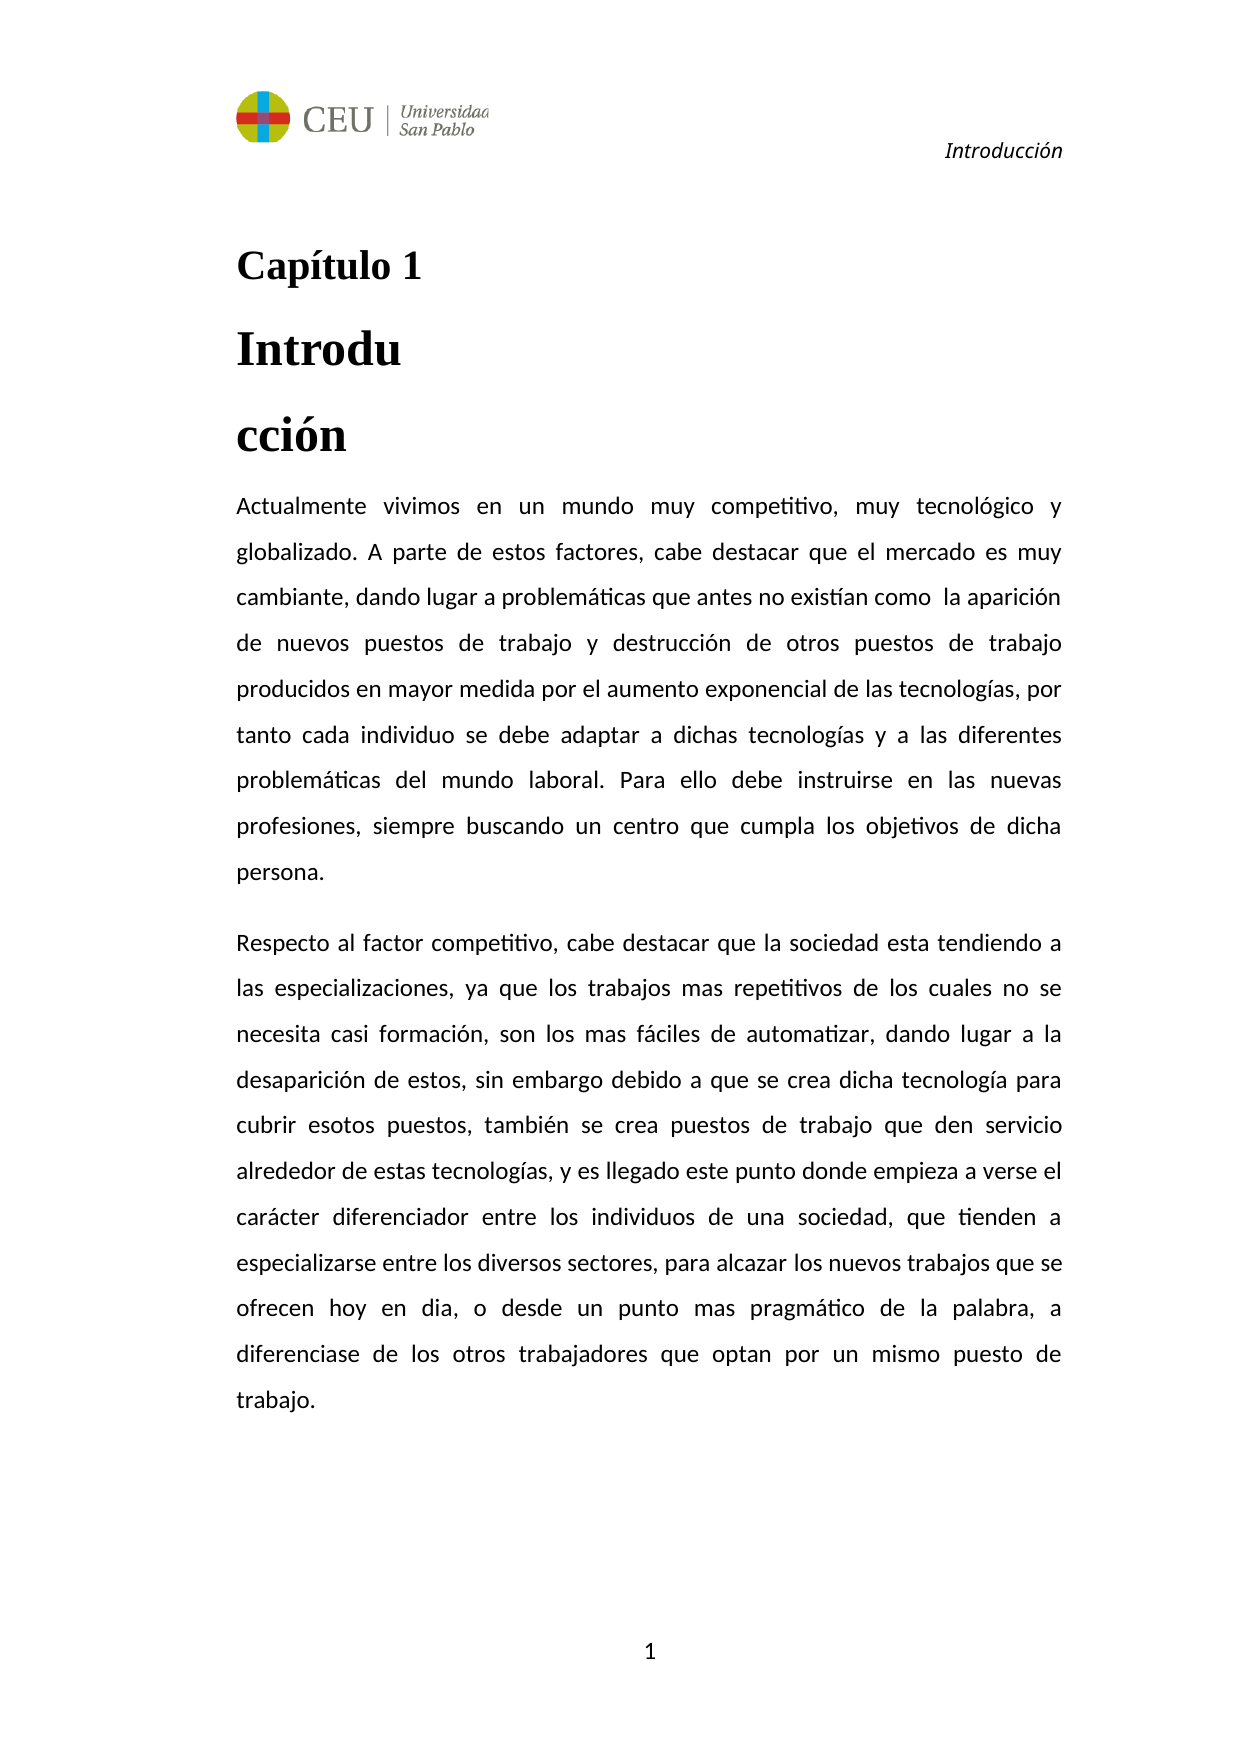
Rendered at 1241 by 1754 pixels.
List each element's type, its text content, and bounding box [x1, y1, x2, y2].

text Actualmente vivimos en un mundo muy competitivo, muy tecnológico y globalizado. A parte de estos factores, cabe destacar que el mercado es muy cambiante, dando lugar a problemáticas que antes no existían como la aparición de nuevos puestos de trabajo y destrucción de otros puestos de trabajo producidos en mayor medida por el aumento exponencial de las tecnologías, por tanto cada individuo se debe adaptar a dichas tecnologías y a las diferentes problemáticas del mundo laboral. Para ello debe instruirse en las nuevas profesiones, siempre buscando un centro que cumpla los objetivos de dicha persona. [236, 220, 1063, 886]
subtitle Introducción [236, 232, 423, 462]
text Respecto al factor competitivo, cabe destacar que la sociedad esta tendiendo a las especializaciones, ya que los trabajos mas repetitivos de los cuales no se necesita casi formación, son los mas fáciles de automatizar, dando lugar a la desaparición de estos, sin embargo debido a que se crea dicha tecnología para cubrir esotos puestos, también se crea puestos de trabajo que den servicio alrededor de estas tecnologías, y es llegado este punto donde empieza a verse el carácter diferenciador entre los individuos de una sociedad, que tienden a especializarse entre los diversos sectores, para alcazar los nuevos trabajos que se ofrecen hoy en dia, o desde un punto mas pragmático de la palabra, a diferenciase de los otros trabajadores que optan por un mismo puesto de trabajo. [236, 927, 1063, 1414]
picture [235, 89, 489, 143]
